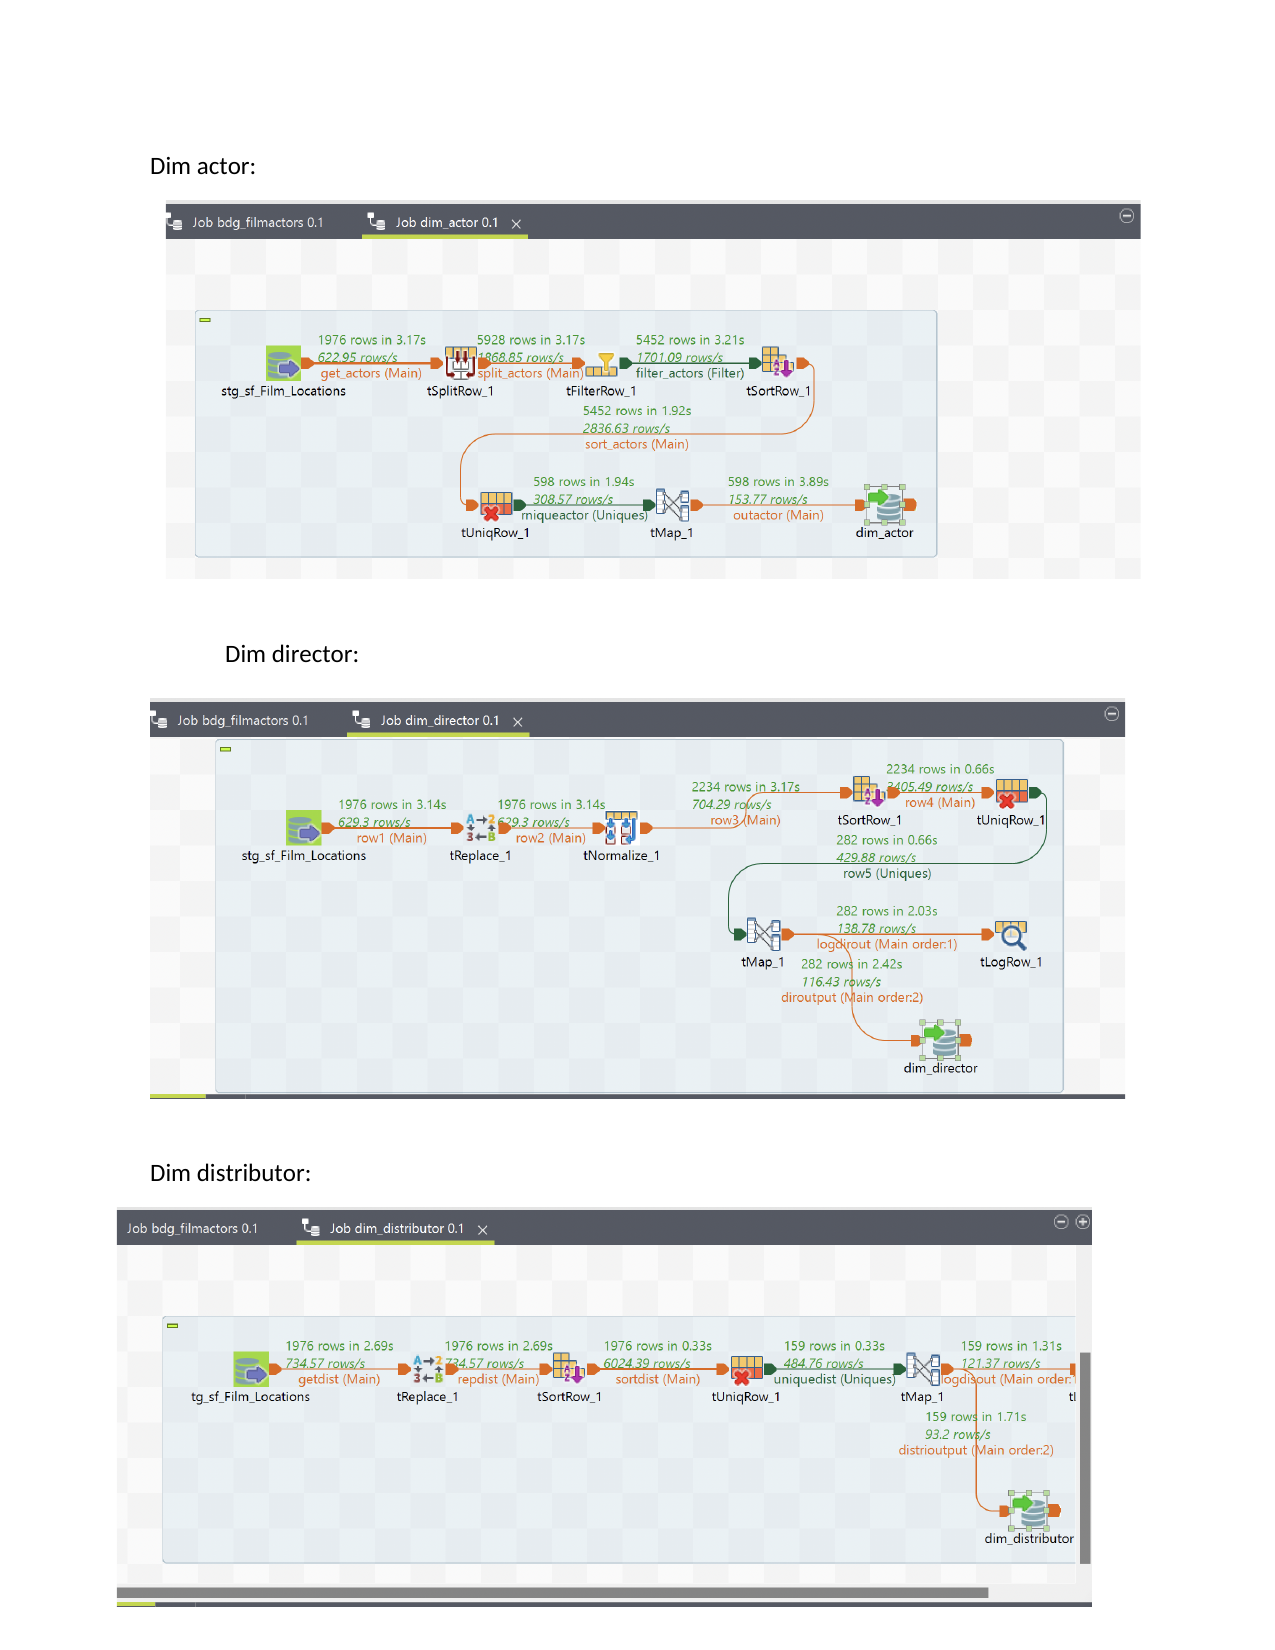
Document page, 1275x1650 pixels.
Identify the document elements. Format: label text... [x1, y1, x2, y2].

text Dim actor: [150, 150, 1125, 181]
picture [116, 1207, 1092, 1607]
text Dim director: [150, 638, 1125, 669]
text Dim distributor: [150, 1157, 1125, 1188]
picture [165, 200, 1141, 579]
picture [150, 698, 1125, 1099]
